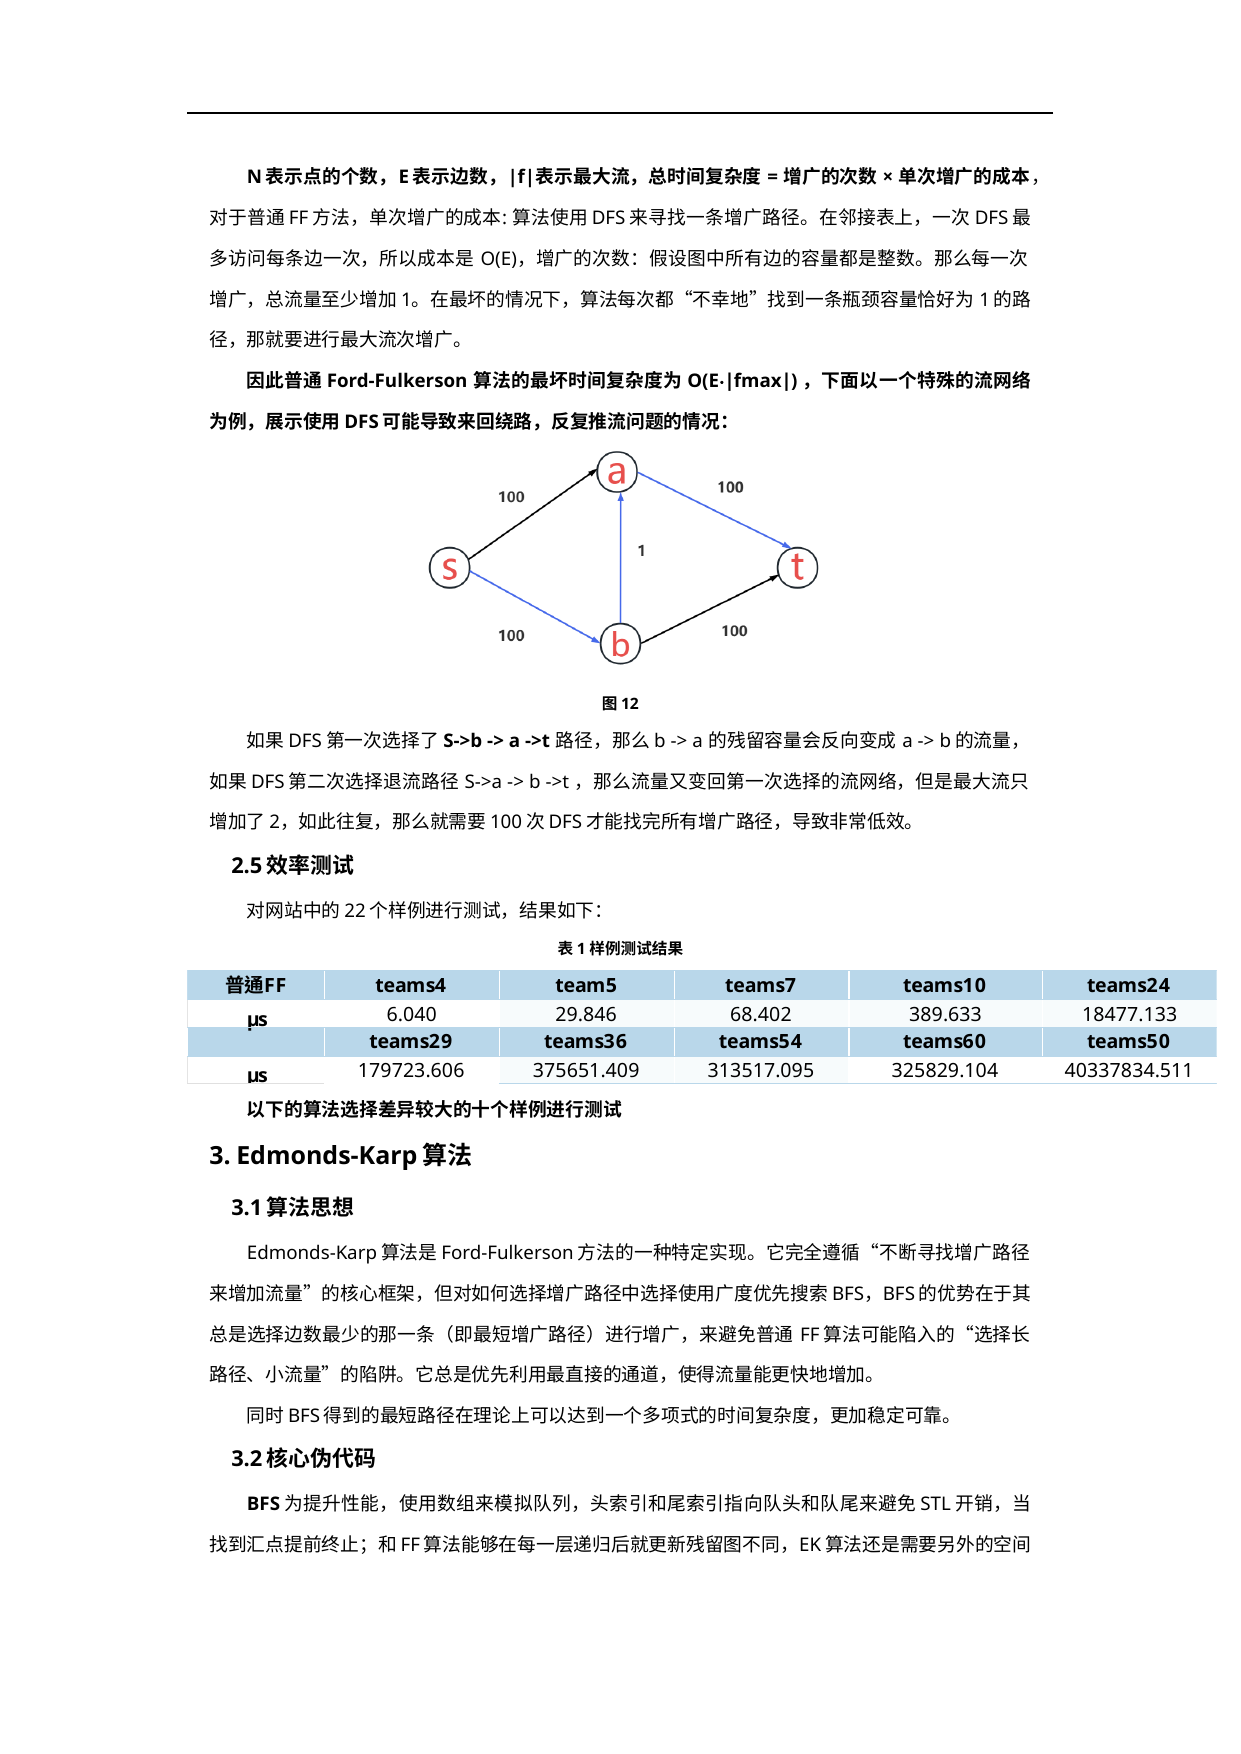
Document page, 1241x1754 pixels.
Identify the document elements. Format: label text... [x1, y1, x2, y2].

text 表 1 样例测试结果 [187, 936, 1053, 959]
text 图 12 [187, 692, 1053, 714]
text N表示点的个数，E表示边数，|f|表示最大流，总时间复杂度 = 增广的次数 × 单次增广的成本，对于普通FF方法，单次增广的成本: 算法使用DFS来寻找一条增广路径。在邻接表上，一次DFS最多访问每条边一次，所以成本是 O(E)，增广的次数：假设图中所有边的容量都是整数。那么每一次增广，总流量至少增加1。在最坏的情况下，算法每次都“不幸地”找到一条瓶颈容量恰好为1的路径，那就要进行最大流次增广。 [209, 162, 1031, 352]
title 2.5效率测试 [187, 848, 1053, 880]
text 因此普通Ford-Fulkerson 算法的最坏时间复杂度为 O(E⋅∣fmax​∣) ，下面以一个特殊的流网络为例，展示使用DFS可能导致来回绕路，反复推流问题的情况： [209, 366, 1031, 433]
title 3.1算法思想 [187, 1190, 1053, 1222]
picture [388, 447, 853, 681]
text 如果DFS第一次选择了S->b -> a ->t 路径，那么b -> a 的残留容量会反向变成 a -> b的流量，如果DFS第二次选择退流路径 S->a -> b ->t ，那么流量又变回第一次选择的流网络，但是最大流只增加了2，如此往复，那么就需要100次DFS才能找完所有增广路径，导致非常低效。 [209, 726, 1031, 834]
title 3. Edmonds-Karp算法 [209, 1136, 1053, 1172]
text 以下的算法选择差异较大的十个样例进行测试 [209, 1095, 1031, 1122]
title 3.2核心伪代码 [187, 1441, 1053, 1473]
text 同时BFS得到的最短路径在理论上可以达到一个多项式的时间复杂度，更加稳定可靠。 [209, 1401, 1031, 1428]
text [209, 1489, 1031, 1557]
text Edmonds-Karp算法是Ford-Fulkerson方法的一种特定实现。它完全遵循“不断寻找增广路径来增加流量”的核心框架，但对如何选择增广路径中选择使用广度优先搜索BFS，BFS的优势在于其总是选择边数最少的那一条（即最短增广路径）进行增广，来避免普通FF算法可能陷入的“选择长路径、小流量”的陷阱。它总是优先利用最直接的通道，使得流量能更快地增加。 [209, 1238, 1031, 1387]
text 对网站中的22个样例进行测试，结果如下： [209, 896, 1031, 923]
